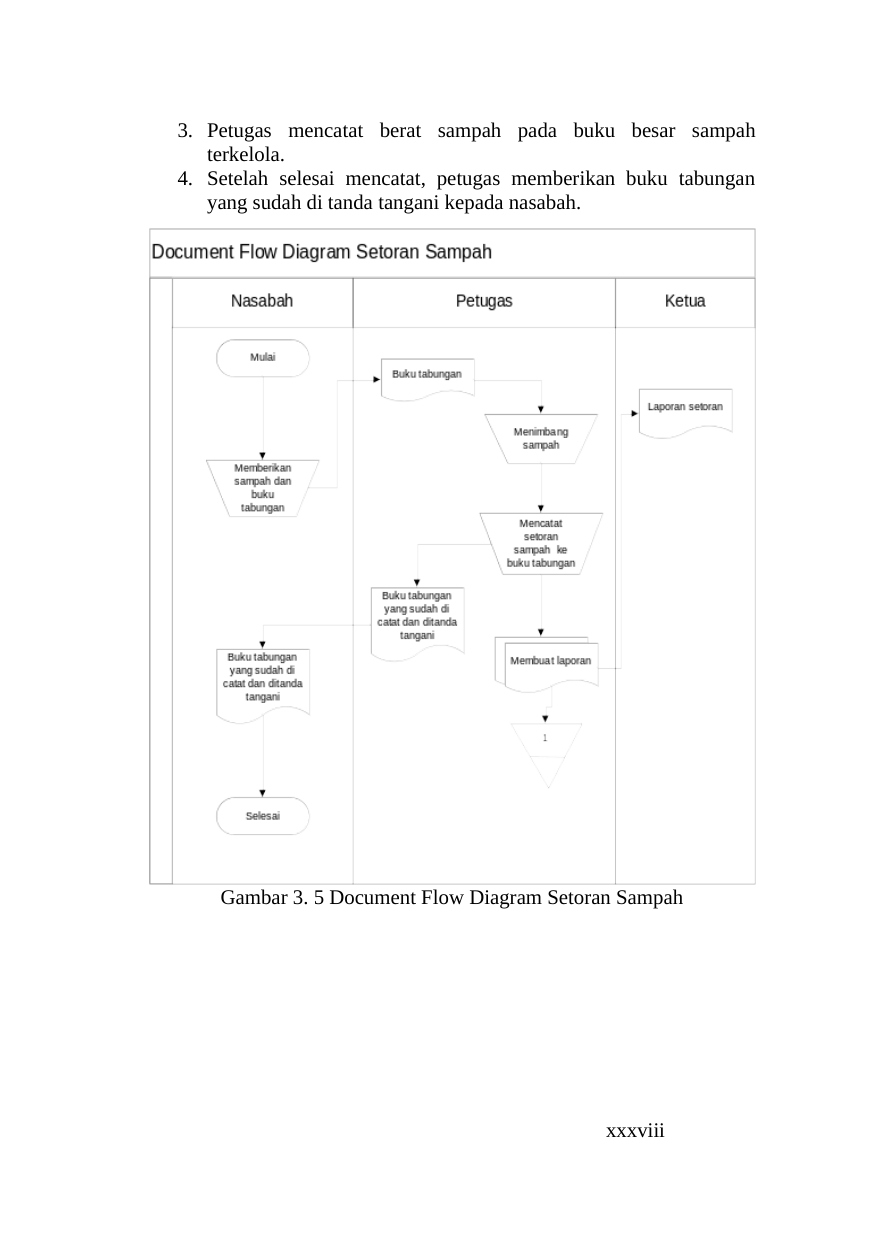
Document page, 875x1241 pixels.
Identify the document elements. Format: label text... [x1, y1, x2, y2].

list Petugas mencatat berat sampah pada buku besar sampah terkelola. [177, 118, 756, 166]
list Setelah selesai mencatat, petugas memberikan buku tabungan yang sudah di tanda tangani kepada nasabah. [177, 166, 756, 214]
